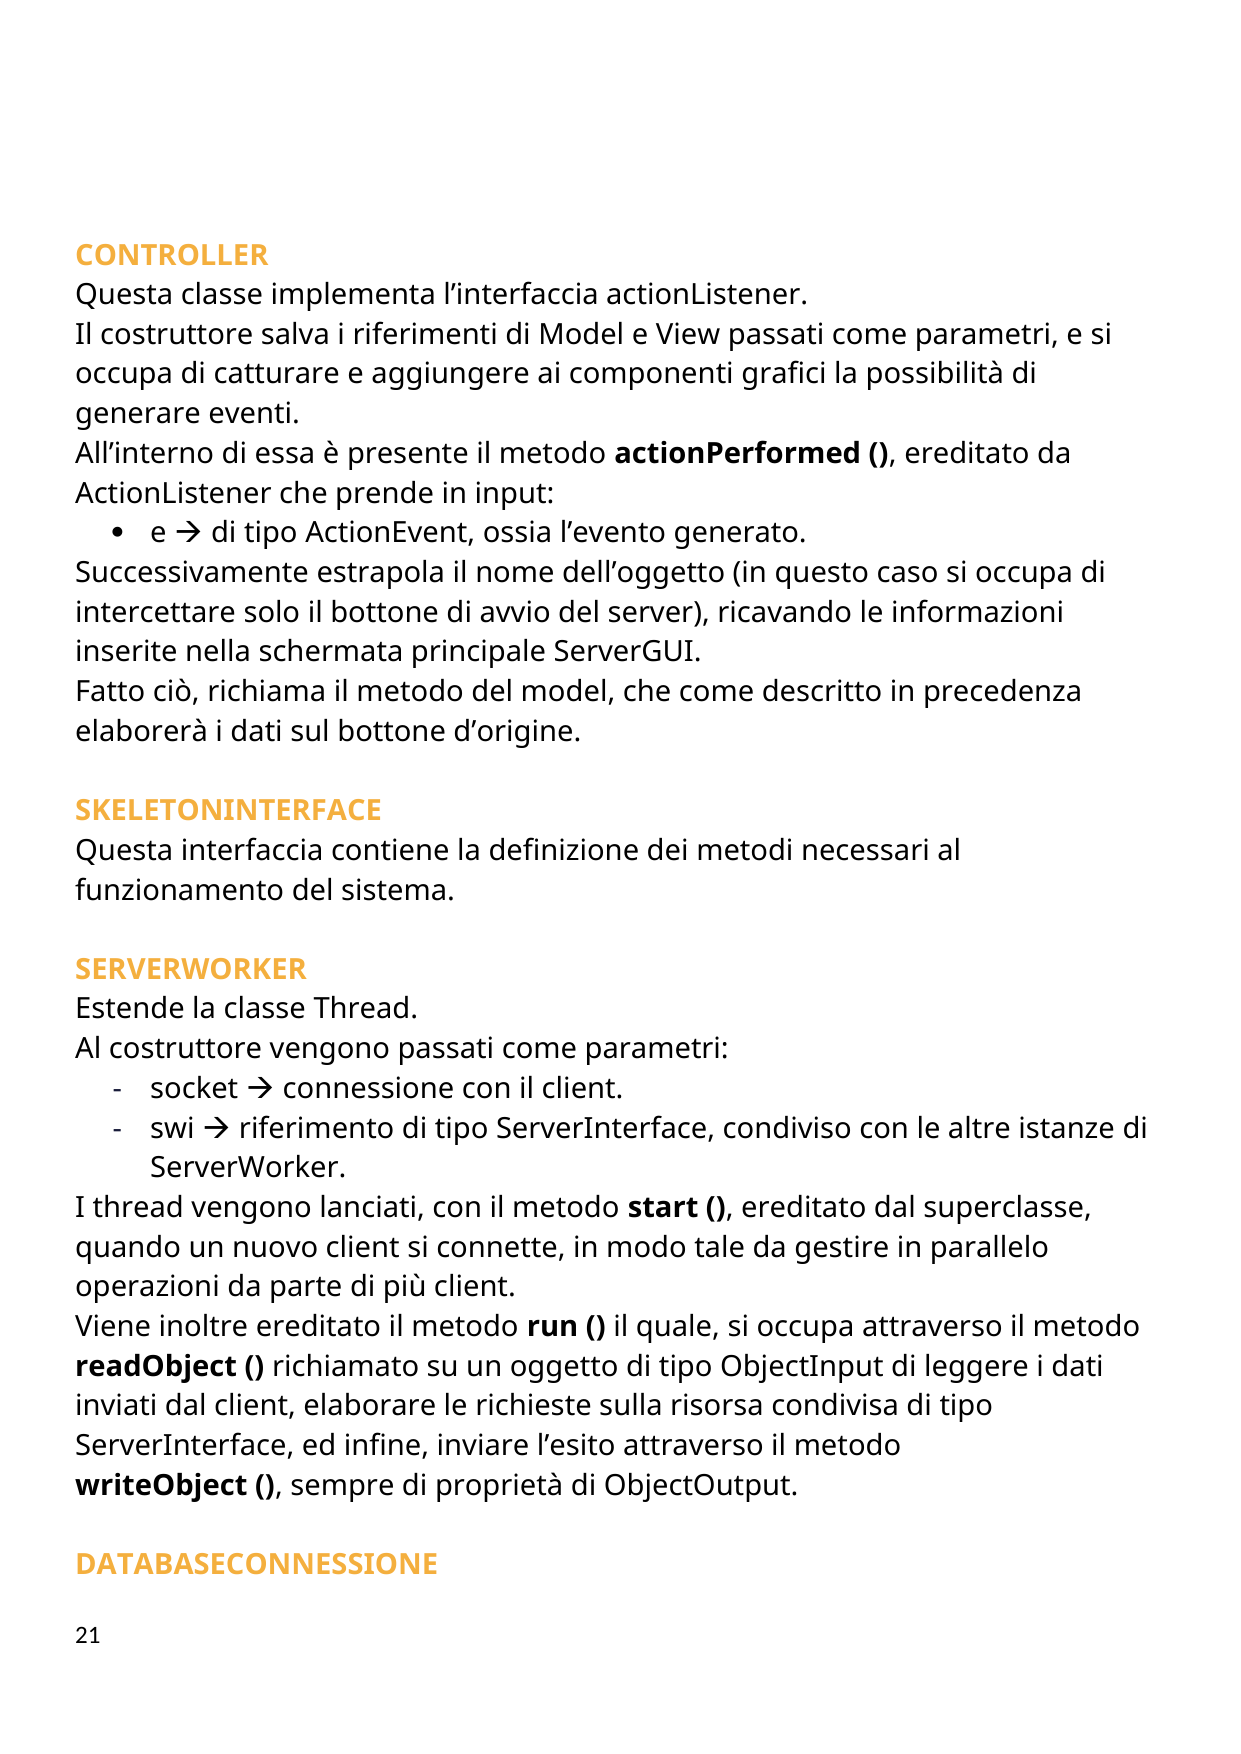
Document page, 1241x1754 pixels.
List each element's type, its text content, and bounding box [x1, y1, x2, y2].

text All’interno di essa è presente il metodo actionPerformed (), ereditato da ActionListener che prende in input: [75, 432, 1165, 512]
list socket connessione con il client. [112, 1067, 1165, 1107]
text Questa classe implementa l’interfaccia actionListener. [75, 273, 1165, 313]
text Al costruttore vengono passati come parametri: [75, 1027, 1165, 1067]
text SERVERWORKER [75, 948, 1165, 988]
text Fatto ciò, richiama il metodo del model, che come descritto in precedenza elaborerà i dati sul bottone d’origine. [75, 670, 1165, 750]
list swi riferimento di tipo ServerInterface, condiviso con le altre istanze di ServerWorker. [112, 1107, 1165, 1186]
list e di tipo ActionEvent, ossia l’evento generato. [112, 512, 1165, 551]
text Estende la classe Thread. [75, 988, 1165, 1027]
text CONTROLLER [75, 234, 1165, 273]
text I thread vengono lanciati, con il metodo start (), ereditato dal superclasse, quando un nuovo client si connette, in modo tale da gestire in parallelo operazioni da parte di più client. [75, 1186, 1165, 1305]
text Questa interfaccia contiene la definizione dei metodi necessari al funzionamento del sistema. [75, 829, 1165, 908]
text Viene inoltre ereditato il metodo run () il quale, si occupa attraverso il metodo readObject () richiamato su un oggetto di tipo ObjectInput di leggere i dati inviati dal client, elaborare le richieste sulla risorsa condivisa di tipo ServerInterface, ed infine, inviare l’esito attraverso il metodo [75, 1305, 1165, 1464]
text Successivamente estrapola il nome dell’oggetto (in questo caso si occupa di intercettare solo il bottone di avvio del server), ricavando le informazioni inserite nella schermata principale ServerGUI. [75, 551, 1165, 670]
text writeObject (), sempre di proprietà di ObjectOutput. [75, 1464, 1165, 1504]
text Il costruttore salva i riferimenti di Model e View passati come parametri, e si occupa di catturare e aggiungere ai componenti grafici la possibilità di generare eventi. [75, 313, 1165, 432]
text SKELETONINTERFACE [75, 789, 1165, 829]
text DATABASECONNESSIONE [75, 1543, 1165, 1583]
